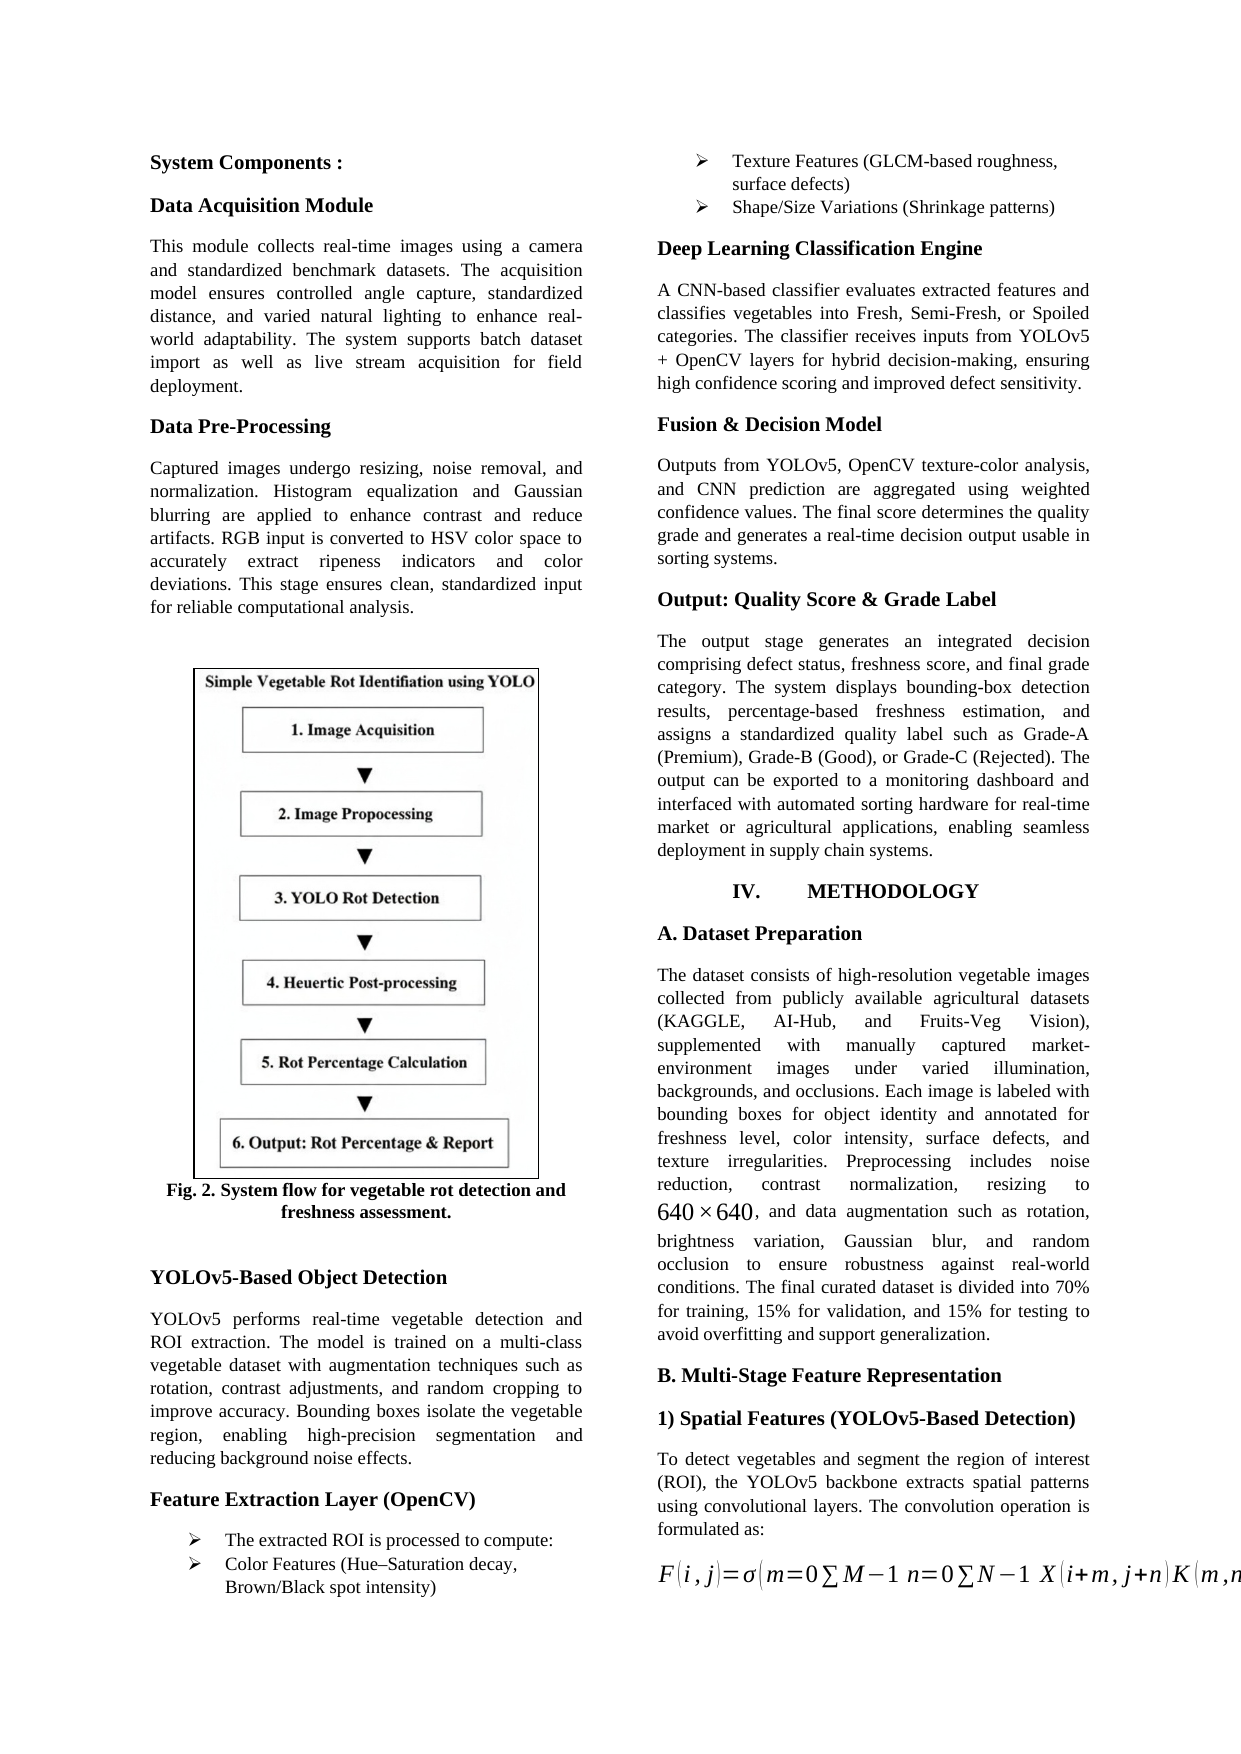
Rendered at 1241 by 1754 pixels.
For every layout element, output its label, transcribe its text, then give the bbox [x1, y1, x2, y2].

list Color Features (Hue–Saturation decay, Brown/Black spot intensity) [187, 1553, 583, 1597]
text Feature Extraction Layer (OpenCV) [150, 1487, 583, 1511]
text Outputs from YOLOv5, OpenCV texture-color analysis, and CNN prediction are aggregated using weighted confidence values. The final score determines the quality grade and generates a real-time decision output usable in sorting systems. [657, 454, 1090, 569]
list METHODOLOGY [732, 879, 1090, 903]
list Texture Features (GLCM-based roughness, surface defects) [694, 150, 1090, 195]
text Data Acquisition Module [150, 193, 583, 217]
text To detect vegetables and segment the region of interest (ROI), the YOLOv5 backbone extracts spatial patterns using convolutional layers. The convolution operation is formulated as: [657, 1448, 1090, 1539]
text YOLOv5-Based Object Detection [150, 1265, 583, 1289]
text 1) Spatial Features (YOLOv5-Based Detection) [657, 1405, 1090, 1429]
text The output stage generates an integrated decision comprising defect status, freshness score, and final grade category. The system displays bounding-box detection results, percentage-based freshness estimation, and assigns a standardized quality label such as Grade-A (Premium), Grade-B (Good), or Grade-C (Rejected). The output can be exported to a monitoring dashboard and interfaced with automated sorting hardware for real-time market or agricultural applications, enabling seamless deployment in supply chain systems. [657, 630, 1090, 860]
text Fusion & Decision Model [657, 412, 1090, 436]
text Captured images undergo resizing, noise removal, and normalization. Histogram equalization and Gaussian blurring are applied to enhance contrast and reduce artifacts. RGB input is converted to HSV color space to accurately extract ripeness indicators and color deviations. This stage ensures clean, standardized input for reliable computational analysis. [150, 457, 583, 618]
text The dataset consists of high-resolution vegetable images collected from publicly available agricultural datasets (KAGGLE, AI-Hub, and Fruits-Veg Vision), supplemented with manually captured market-environment images under varied illumination, backgrounds, and occlusions. Each image is labeled with bounding boxes for object identity and annotated for freshness level, color intensity, surface defects, and texture irregularities. Preprocessing includes noise reduction, contrast normalization, resizing to , and data augmentation such as rotation, brightness variation, Gaussian blur, and random occlusion to ensure robustness against real-world conditions. The final curated dataset is divided into 70% for training, 15% for validation, and 15% for testing to avoid overfitting and support generalization. [657, 964, 1090, 1344]
list Shape/Size Variations (Shrinkage patterns) [694, 196, 1090, 218]
text System Components : [150, 150, 583, 174]
table_header [150, 636, 582, 1179]
text A. Dataset Preparation [657, 921, 1090, 945]
text A CNN-based classifier evaluates extracted features and classifies vegetables into Fresh, Semi-Fresh, or Spoiled categories. The classifier receives inputs from YOLOv5 + OpenCV layers for hybrid decision-making, ensuring high confidence scoring and improved defect sensitivity. [657, 279, 1090, 393]
list The extracted ROI is processed to compute: [187, 1529, 583, 1551]
text Output: Quality Score & Grade Label [657, 587, 1090, 611]
text Deep Learning Classification Engine [657, 236, 1090, 260]
text This module collects real-time images using a camera and standardized benchmark datasets. The acquisition model ensures controlled angle capture, standardized distance, and varied natural lighting to enhance real-world adaptability. The system supports batch dataset import as well as live stream acquisition for field deployment. [150, 235, 583, 396]
text B. Multi-Stage Feature Representation [657, 1363, 1090, 1387]
picture [195, 669, 538, 1178]
table_cell Fig. 2. System flow for vegetable rot detection and freshness assessment. [150, 1179, 582, 1222]
text YOLOv5 performs real-time vegetable detection and ROI extraction. The model is trained on a multi-class vegetable dataset with augmentation techniques such as rotation, contrast adjustments, and random cropping to improve accuracy. Bounding boxes isolate the vegetable region, enabling high-precision segmentation and reducing background noise effects. [150, 1307, 583, 1468]
text Data Pre-Processing [150, 414, 583, 438]
